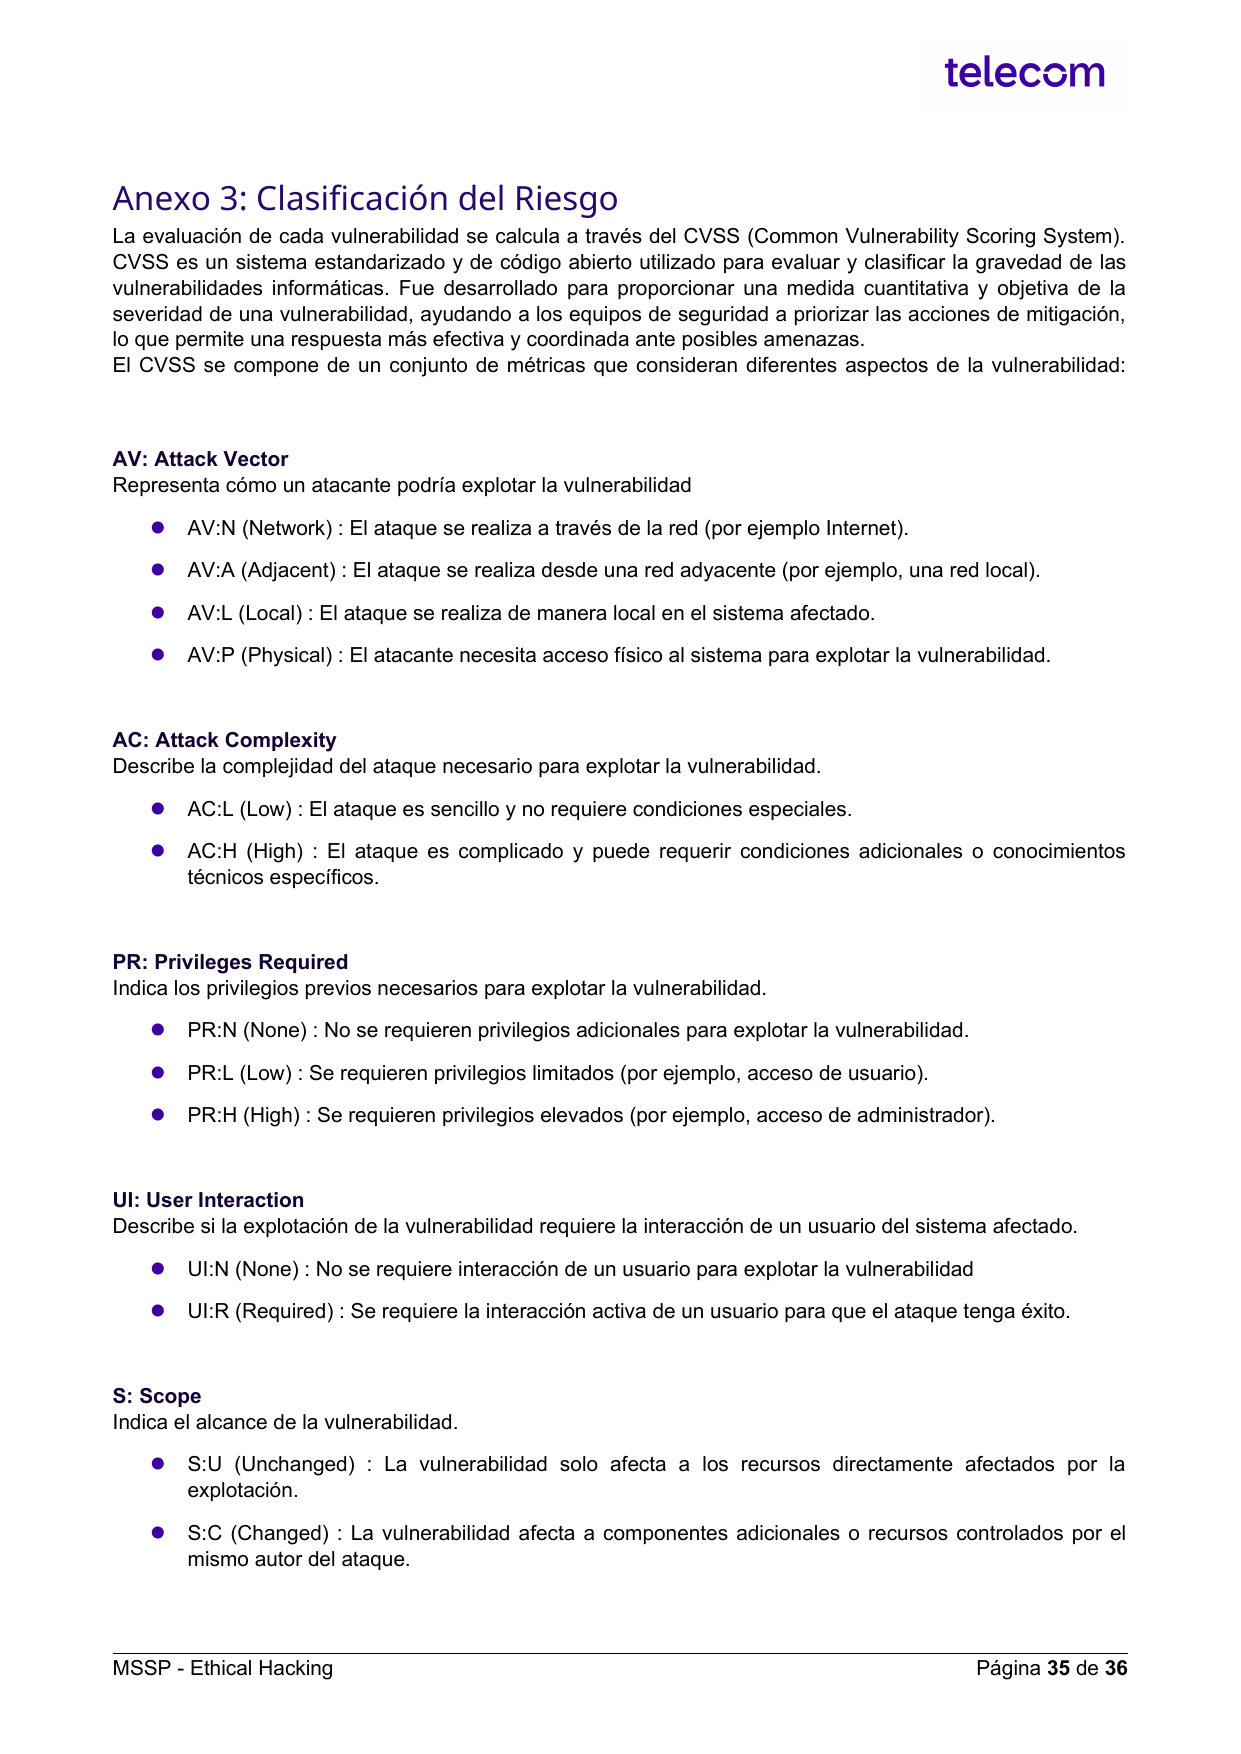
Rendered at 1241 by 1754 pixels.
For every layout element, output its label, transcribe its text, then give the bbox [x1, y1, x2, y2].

list AV:L (Local) : El ataque se realiza de manera local en el sistema afectado. [150, 601, 1128, 624]
list AC:H (High) : El ataque es complicado y puede requerir condiciones adicionales o conocimientos técnicos específicos. [150, 839, 1128, 889]
list AV:P (Physical) : El atacante necesita acceso físico al sistema para explotar la vulnerabilidad. [150, 643, 1128, 667]
text Indica los privilegios previos necesarios para explotar la vulnerabilidad. [112, 976, 1128, 999]
list S:U (Unchanged) : La vulnerabilidad solo afecta a los recursos directamente afectados por la explotación. [150, 1452, 1128, 1502]
list PR:N (None) : No se requieren privilegios adicionales para explotar la vulnerabilidad. [150, 1018, 1128, 1042]
list AV:N (Network) : El ataque se realiza a través de la red (por ejemplo Internet). [150, 516, 1128, 539]
list AC:L (Low) : El ataque es sencillo y no requiere condiciones especiales. [150, 796, 1128, 820]
list PR:L (Low) : Se requieren privilegios limitados (por ejemplo, acceso de usuario). [150, 1061, 1128, 1084]
subtitle AV: Attack Vector [112, 447, 1128, 471]
text Describe la complejidad del ataque necesario para explotar la vulnerabilidad. [112, 754, 1128, 778]
subtitle AC: Attack Complexity [112, 728, 1128, 752]
picture [921, 39, 1128, 111]
text Describe si la explotación de la vulnerabilidad requiere la interacción de un usuario del sistema afectado. [112, 1214, 1128, 1238]
text Indica el alcance de la vulnerabilidad. [112, 1410, 1128, 1434]
text La evaluación de cada vulnerabilidad se calcula a través del CVSS (Common Vulnerability Scoring System). CVSS es un sistema estandarizado y de código abierto utilizado para evaluar y clasificar la gravedad de las vulnerabilidades informáticas. Fue desarrollado para proporcionar una medida cuantitativa y objetiva de la severidad de una vulnerabilidad, ayudando a los equipos de seguridad a priorizar las acciones de mitigación, lo que permite una respuesta más efectiva y coordinada ante posibles amenazas. El CVSS se compone de un conjunto de métricas que consideran diferentes aspectos de la vulnerabilidad: [112, 224, 1128, 429]
list UI:N (None) : No se requiere interacción de un usuario para explotar la vulnerabilidad [150, 1256, 1128, 1280]
subtitle Anexo 3: Clasificación del Riesgo [112, 175, 1128, 220]
text Representa cómo un atacante podría explotar la vulnerabilidad [112, 473, 1128, 497]
list AV:A (Adjacent) : El ataque se realiza desde una red adyacente (por ejemplo, una red local). [150, 558, 1128, 582]
subtitle PR: Privileges Required [112, 950, 1128, 974]
list PR:H (High) : Se requieren privilegios elevados (por ejemplo, acceso de administrador). [150, 1103, 1128, 1127]
subtitle UI: User Interaction [112, 1188, 1128, 1212]
subtitle S: Scope [112, 1384, 1128, 1408]
list S:C (Changed) : La vulnerabilidad afecta a componentes adicionales o recursos controlados por el mismo autor del ataque. [150, 1521, 1128, 1570]
list UI:R (Required) : Se requiere la interacción activa de un usuario para que el ataque tenga éxito. [150, 1299, 1128, 1323]
